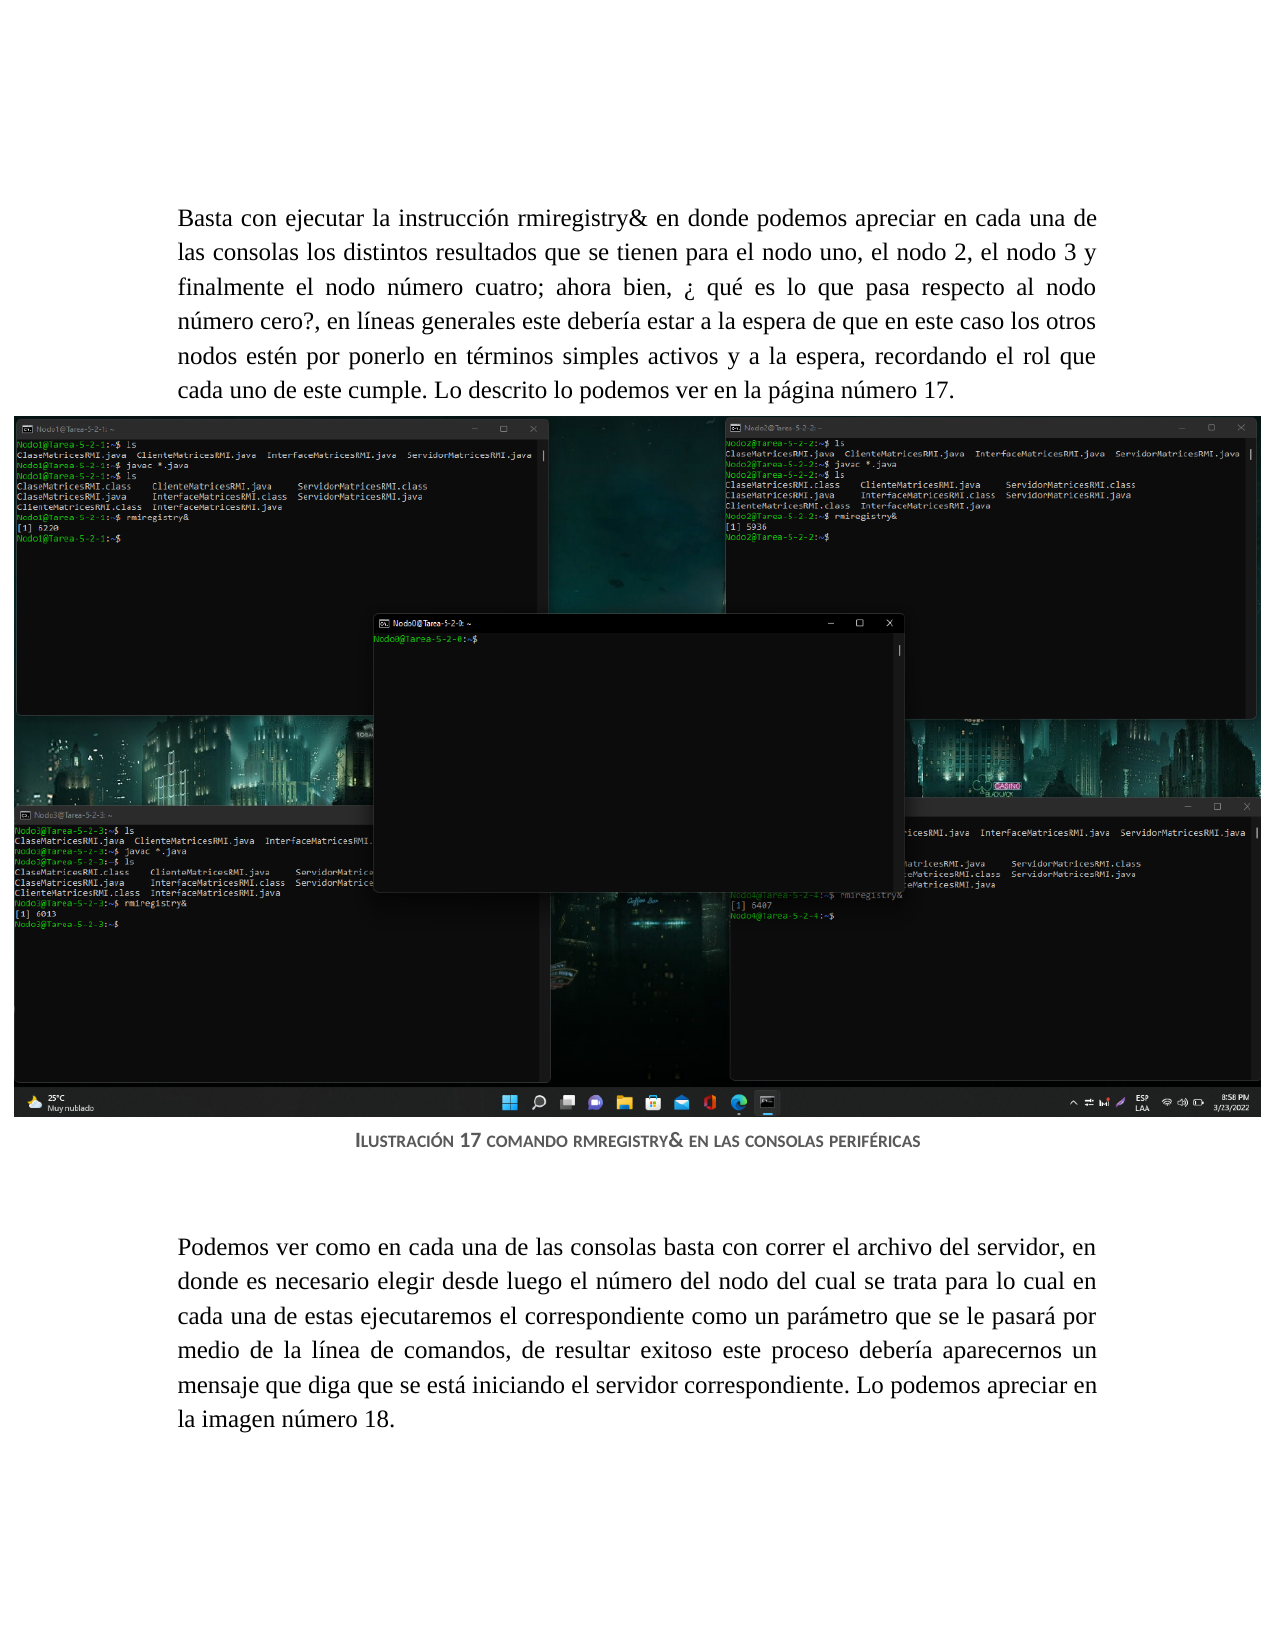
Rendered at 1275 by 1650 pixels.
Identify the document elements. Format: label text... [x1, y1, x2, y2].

picture [14, 416, 1261, 1117]
text Podemos ver como en cada una de las consolas basta con correr el archivo del servidor, en donde es necesario elegir desde luego el número del nodo del cual se trata para lo cual en cada una de estas ejecutaremos el correspondiente como un parámetro que se le pasará por medio de la línea de comandos, de resultar exitoso este proceso debería aparecernos un mensaje que diga que se está iniciando el servidor correspondiente. Lo podemos apreciar en la imagen número 18. [177, 1232, 1098, 1433]
text Basta con ejecutar la instrucción rmiregistry& en donde podemos apreciar en cada una de las consolas los distintos resultados que se tienen para el nodo uno, el nodo 2, el nodo 3 y finalmente el nodo número cuatro; ahora bien, ¿ qué es lo que pasa respecto al nodo número cero?, en líneas generales este debería estar a la espera de que en este caso los otros nodos estén por ponerlo en términos simples activos y a la espera, recordando el rol que cada uno de este cumple. Lo descrito lo podemos ver en la página número 17. [177, 203, 1098, 404]
